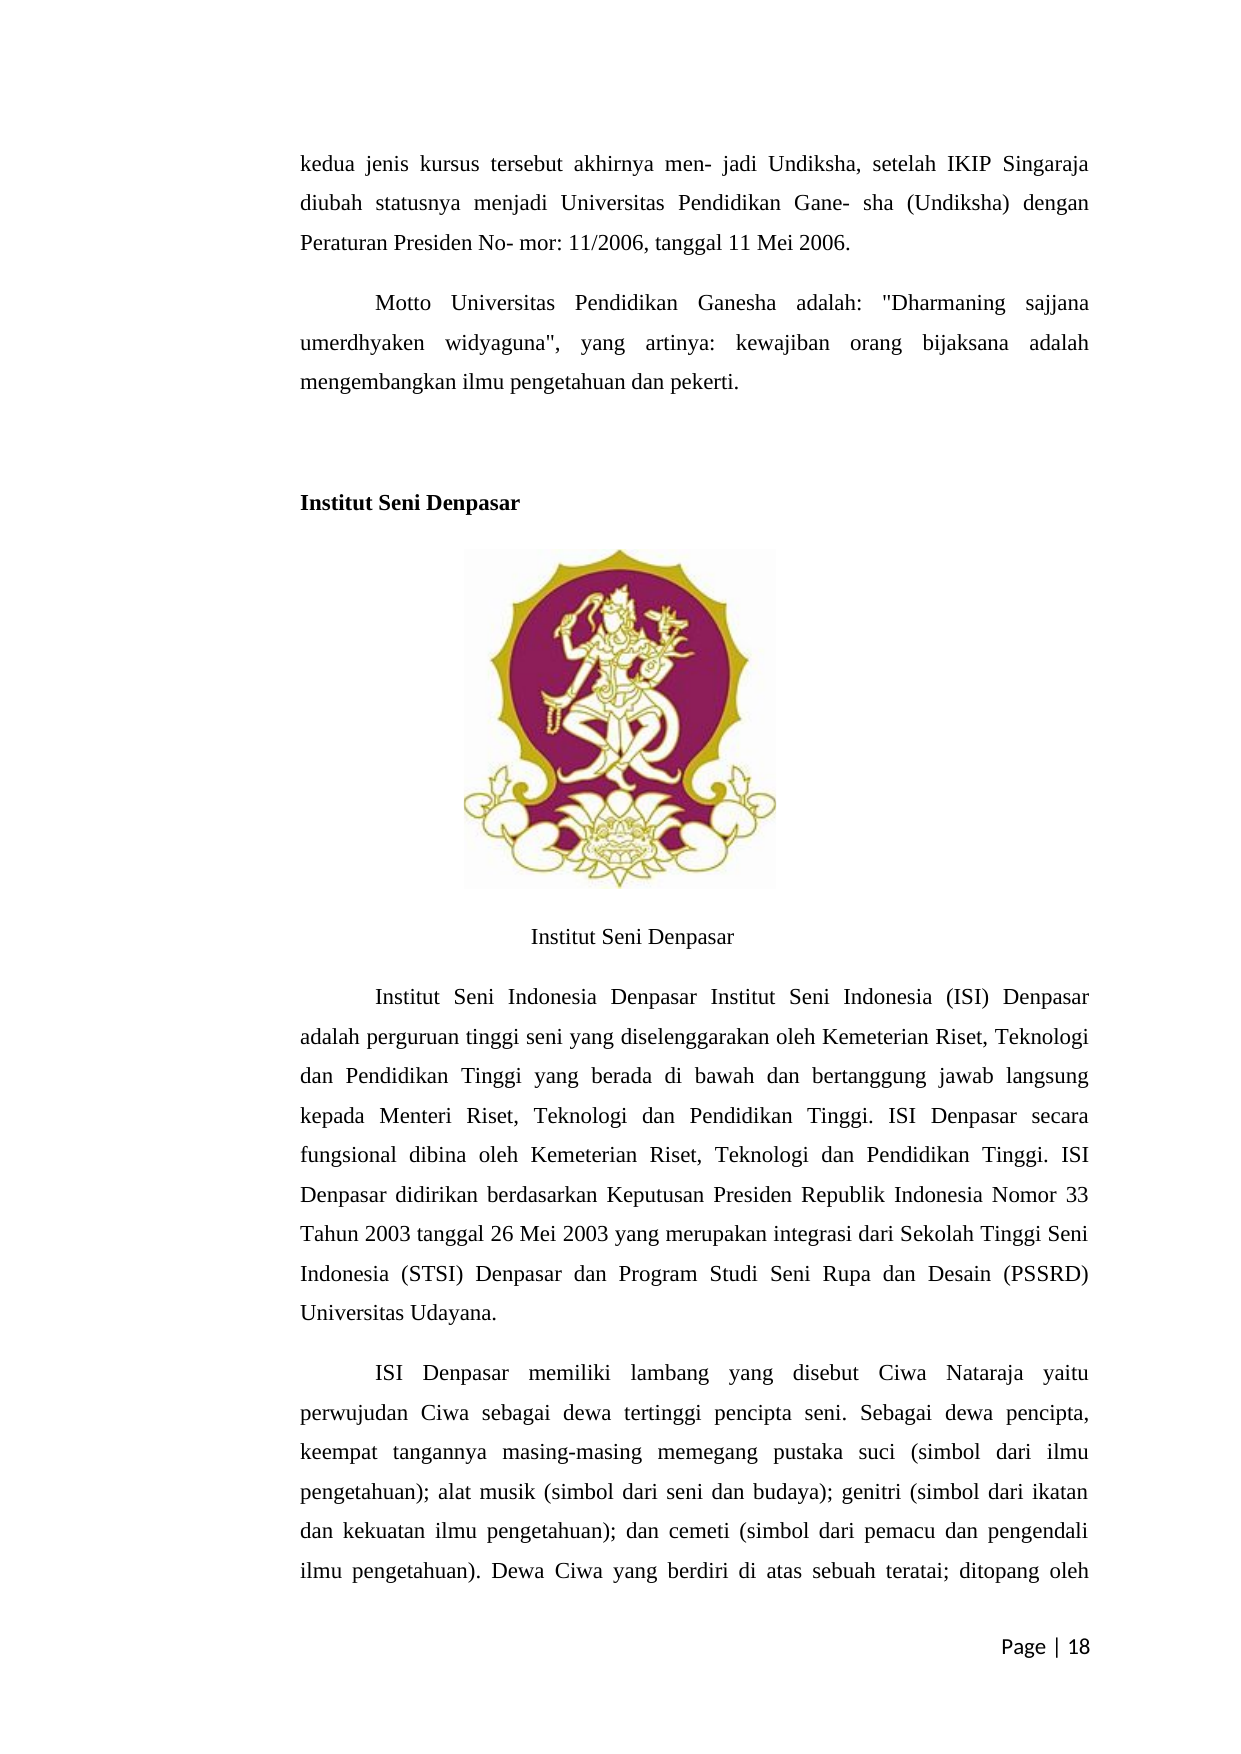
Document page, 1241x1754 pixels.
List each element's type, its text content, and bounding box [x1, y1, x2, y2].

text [300, 150, 1090, 255]
text Institut Seni Indonesia Denpasar Institut Seni Indonesia (ISI) Denpasar adalah perguruan tinggi seni yang diselenggarakan oleh Kemeterian Riset, Teknologi dan Pendidikan Tinggi yang berada di bawah dan bertanggung jawab langsung kepada Menteri Riset, Teknologi dan Pendidikan Tinggi. ISI Denpasar secara fungsional dibina oleh Kemeterian Riset, Teknologi dan Pendidikan Tinggi. ISI Denpasar didirikan berdasarkan Keputusan Presiden Republik Indonesia Nomor 33 Tahun 2003 tanggal 26 Mei 2003 yang merupakan integrasi dari Sekolah Tinggi Seni Indonesia (STSI) Denpasar dan Program Studi Seni Rupa dan Desain (PSSRD) Universitas Udayana. [300, 983, 1090, 1326]
text Institut Seni Denpasar [300, 489, 1090, 515]
text Motto Universitas Pendidikan Ganesha adalah: "Dharmaning sajjana umerdhyaken widyaguna", yang artinya: kewajiban orang bijaksana adalah mengembangkan ilmu pengetahuan dan pekerti. [300, 289, 1090, 394]
picture [463, 549, 777, 889]
text Institut Seni Denpasar [450, 923, 1090, 949]
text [300, 1359, 1090, 1583]
